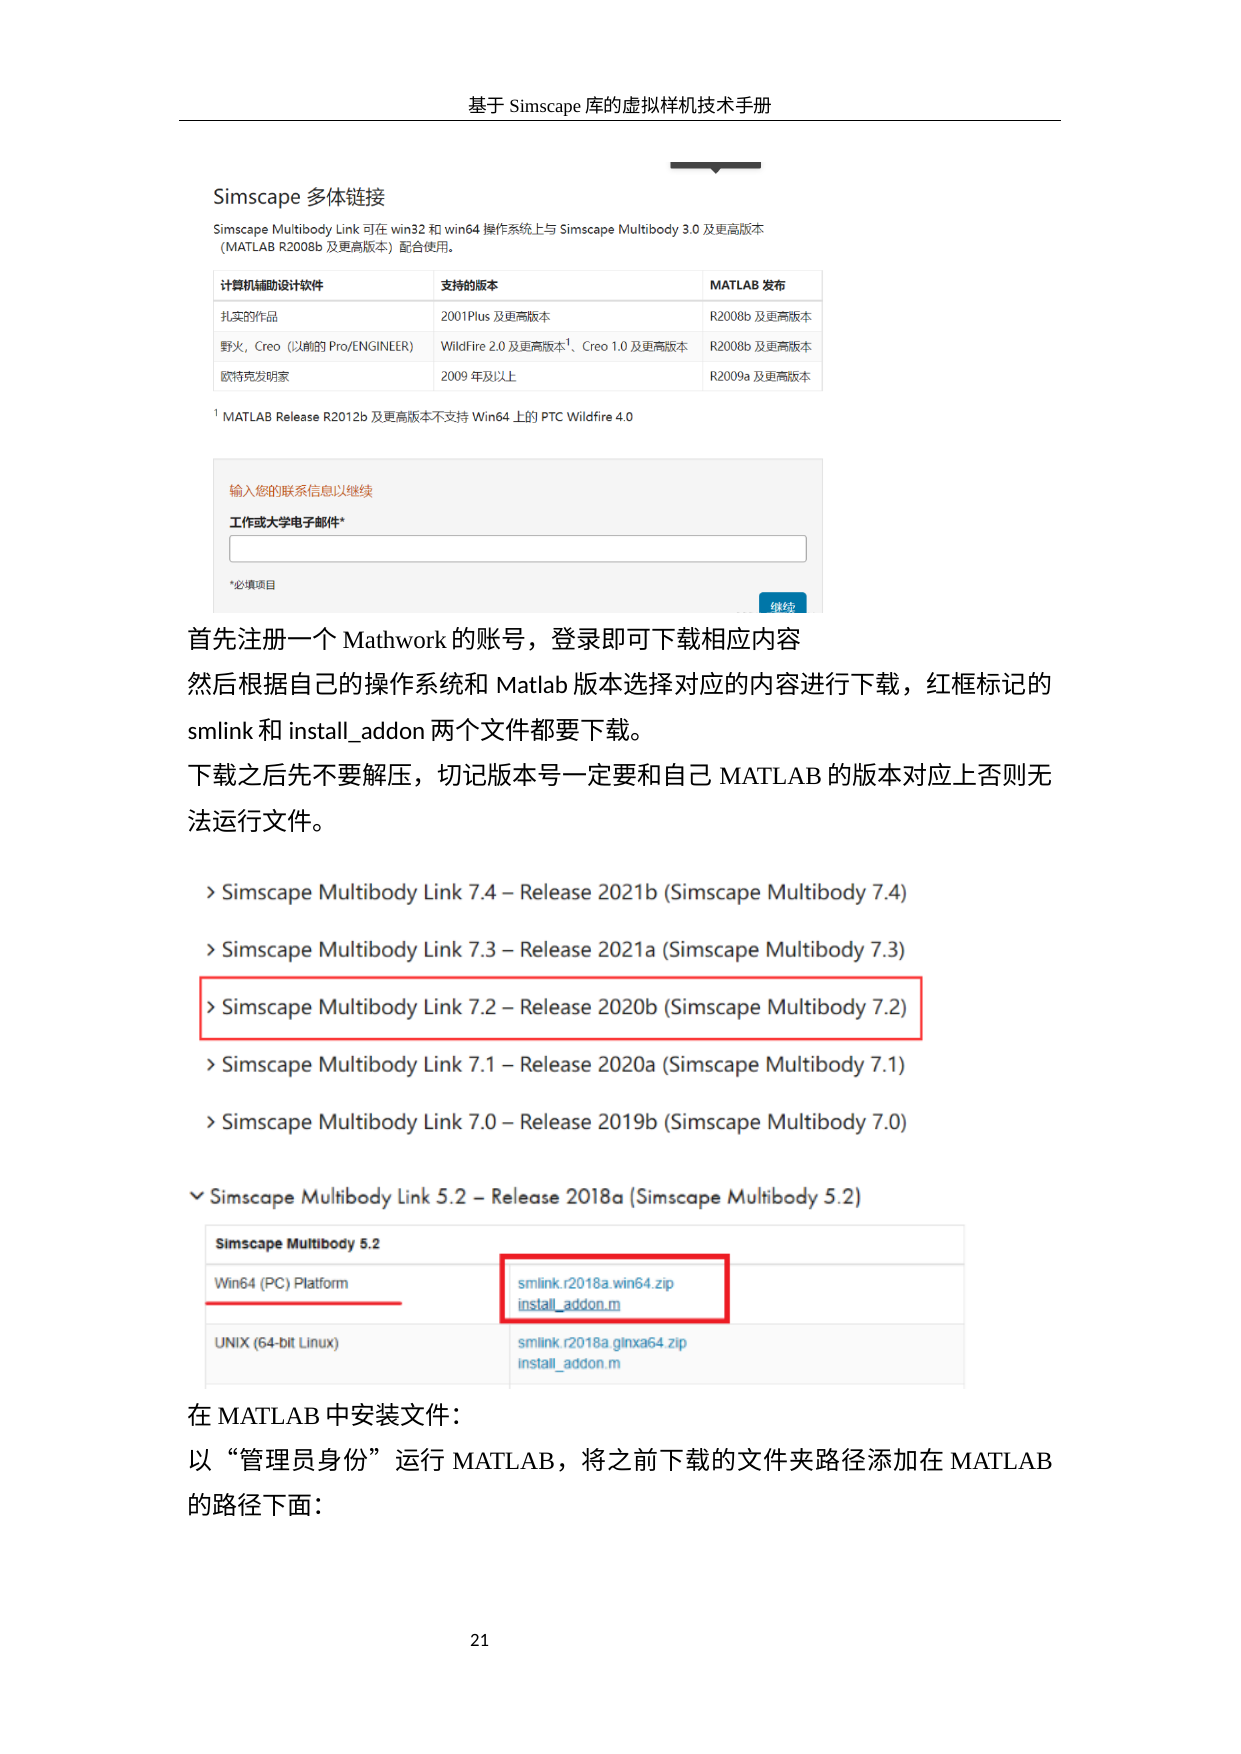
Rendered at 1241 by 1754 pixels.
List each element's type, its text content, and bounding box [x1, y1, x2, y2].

picture [785, 608, 794, 613]
list 首先注册一个Mathwork的账号，登录即可下载相应内容 [187, 620, 1053, 656]
list 以“管理员身份”运行MATLAB，将之前下载的文件夹路径添加在MATLAB的路径下面： [187, 1441, 1053, 1522]
picture [187, 846, 979, 1163]
picture [187, 1169, 969, 1389]
picture [187, 162, 825, 613]
list 下载之后先不要解压，切记版本号一定要和自己MATLAB的版本对应上否则无法运行文件。 [187, 756, 1053, 837]
list 在MATLAB中安装文件： [187, 1395, 1053, 1431]
list 然后根据自己的操作系统和Matlab版本选择对应的内容进行下载，红框标记的smlink和install_addon两个文件都要下载。 [187, 665, 1053, 747]
picture [772, 603, 781, 613]
